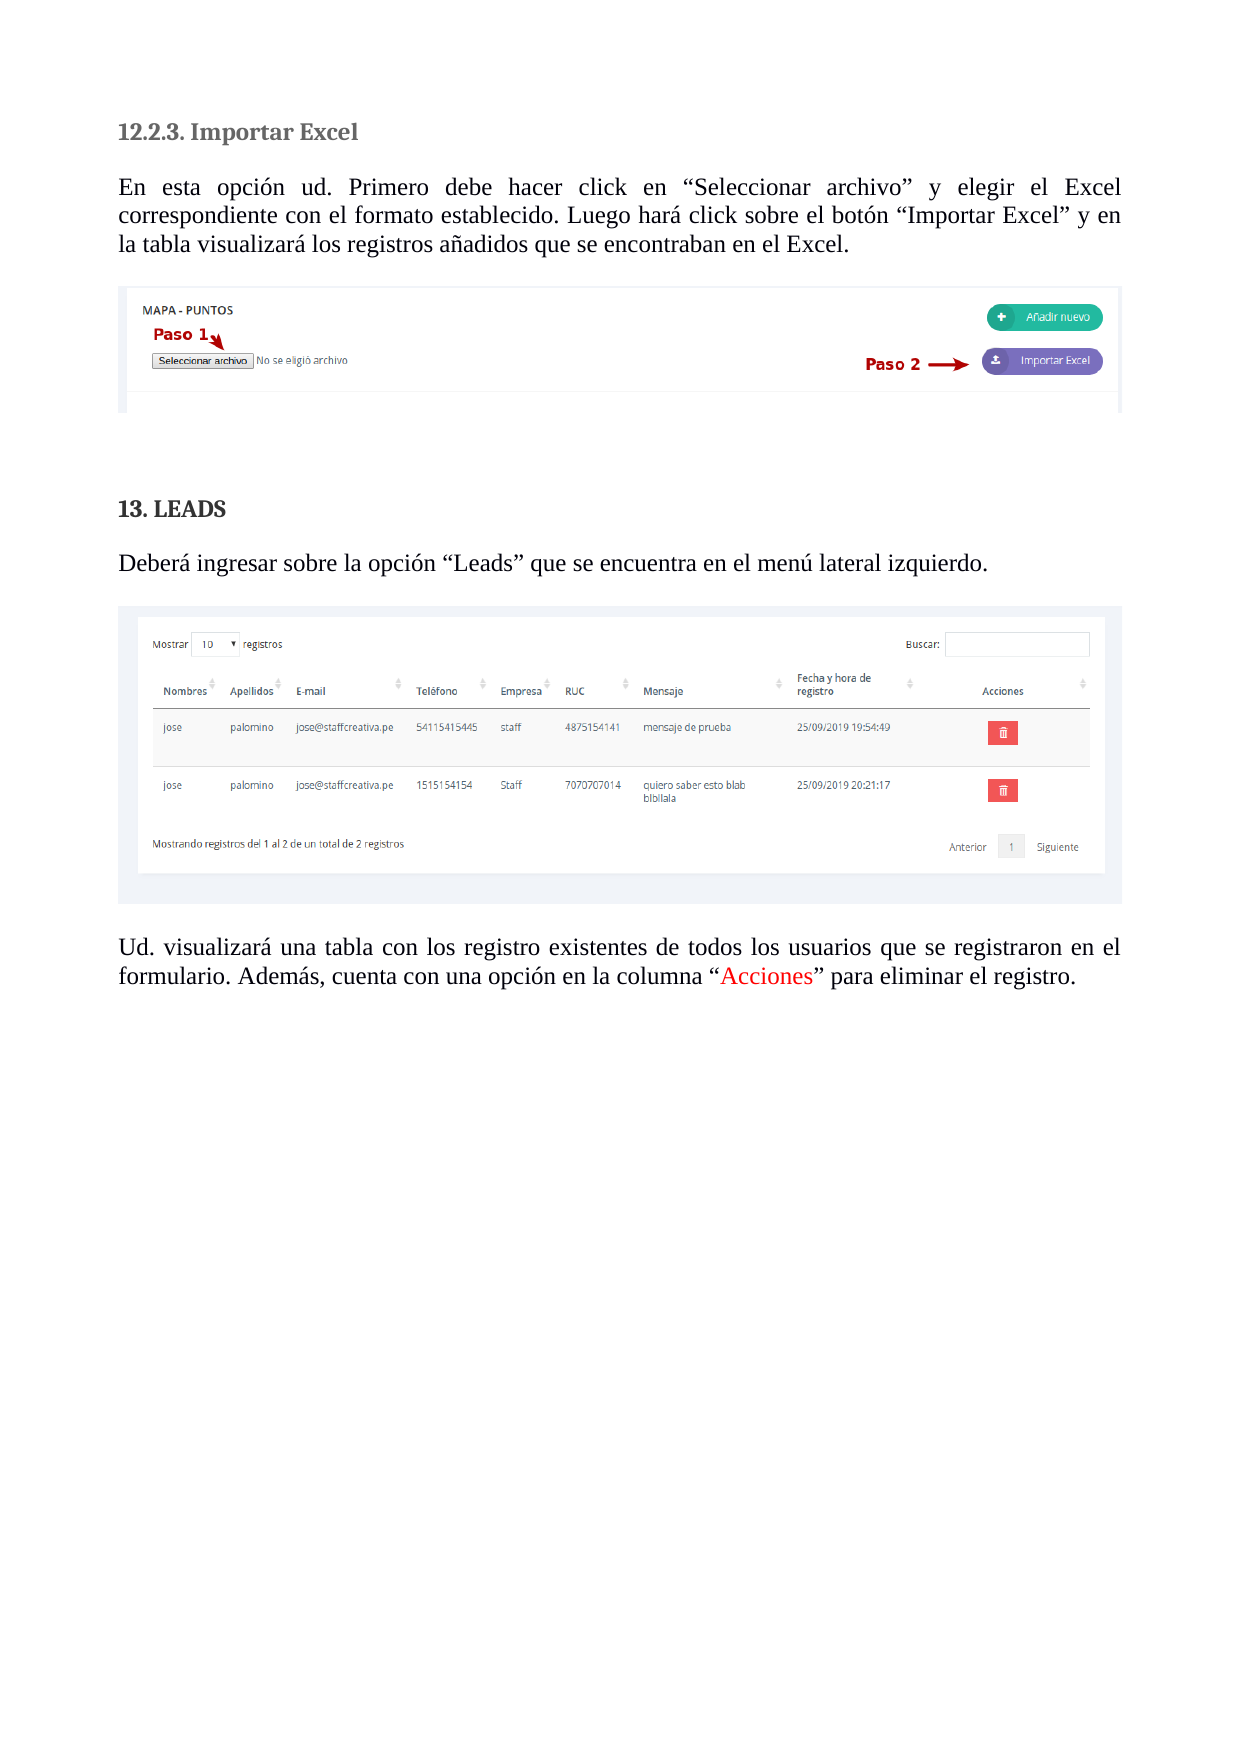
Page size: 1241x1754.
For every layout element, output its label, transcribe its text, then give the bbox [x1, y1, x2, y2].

list 12.2.3. Importar Excel [118, 118, 1122, 147]
picture [118, 286, 1123, 413]
text Deberá ingresar sobre la opción “Leads” que se encuentra en el menú lateral izquierdo. [118, 548, 1122, 577]
picture [118, 606, 1123, 904]
text En esta opción ud. Primero debe hacer click en “Seleccionar archivo” y elegir el Excel correspondiente con el formato establecido. Luego hará click sobre el botón “Importar Excel” y en la tabla visualizará los registros añadidos que se encontraban en el Excel. [118, 172, 1122, 258]
text Ud. visualizará una tabla con los registro existentes de todos los usuarios que se registraron en el formulario. Además, cuenta con una opción en la columna “Acciones” para eliminar el registro. [118, 932, 1122, 990]
list 13. LEADS [118, 495, 1122, 523]
